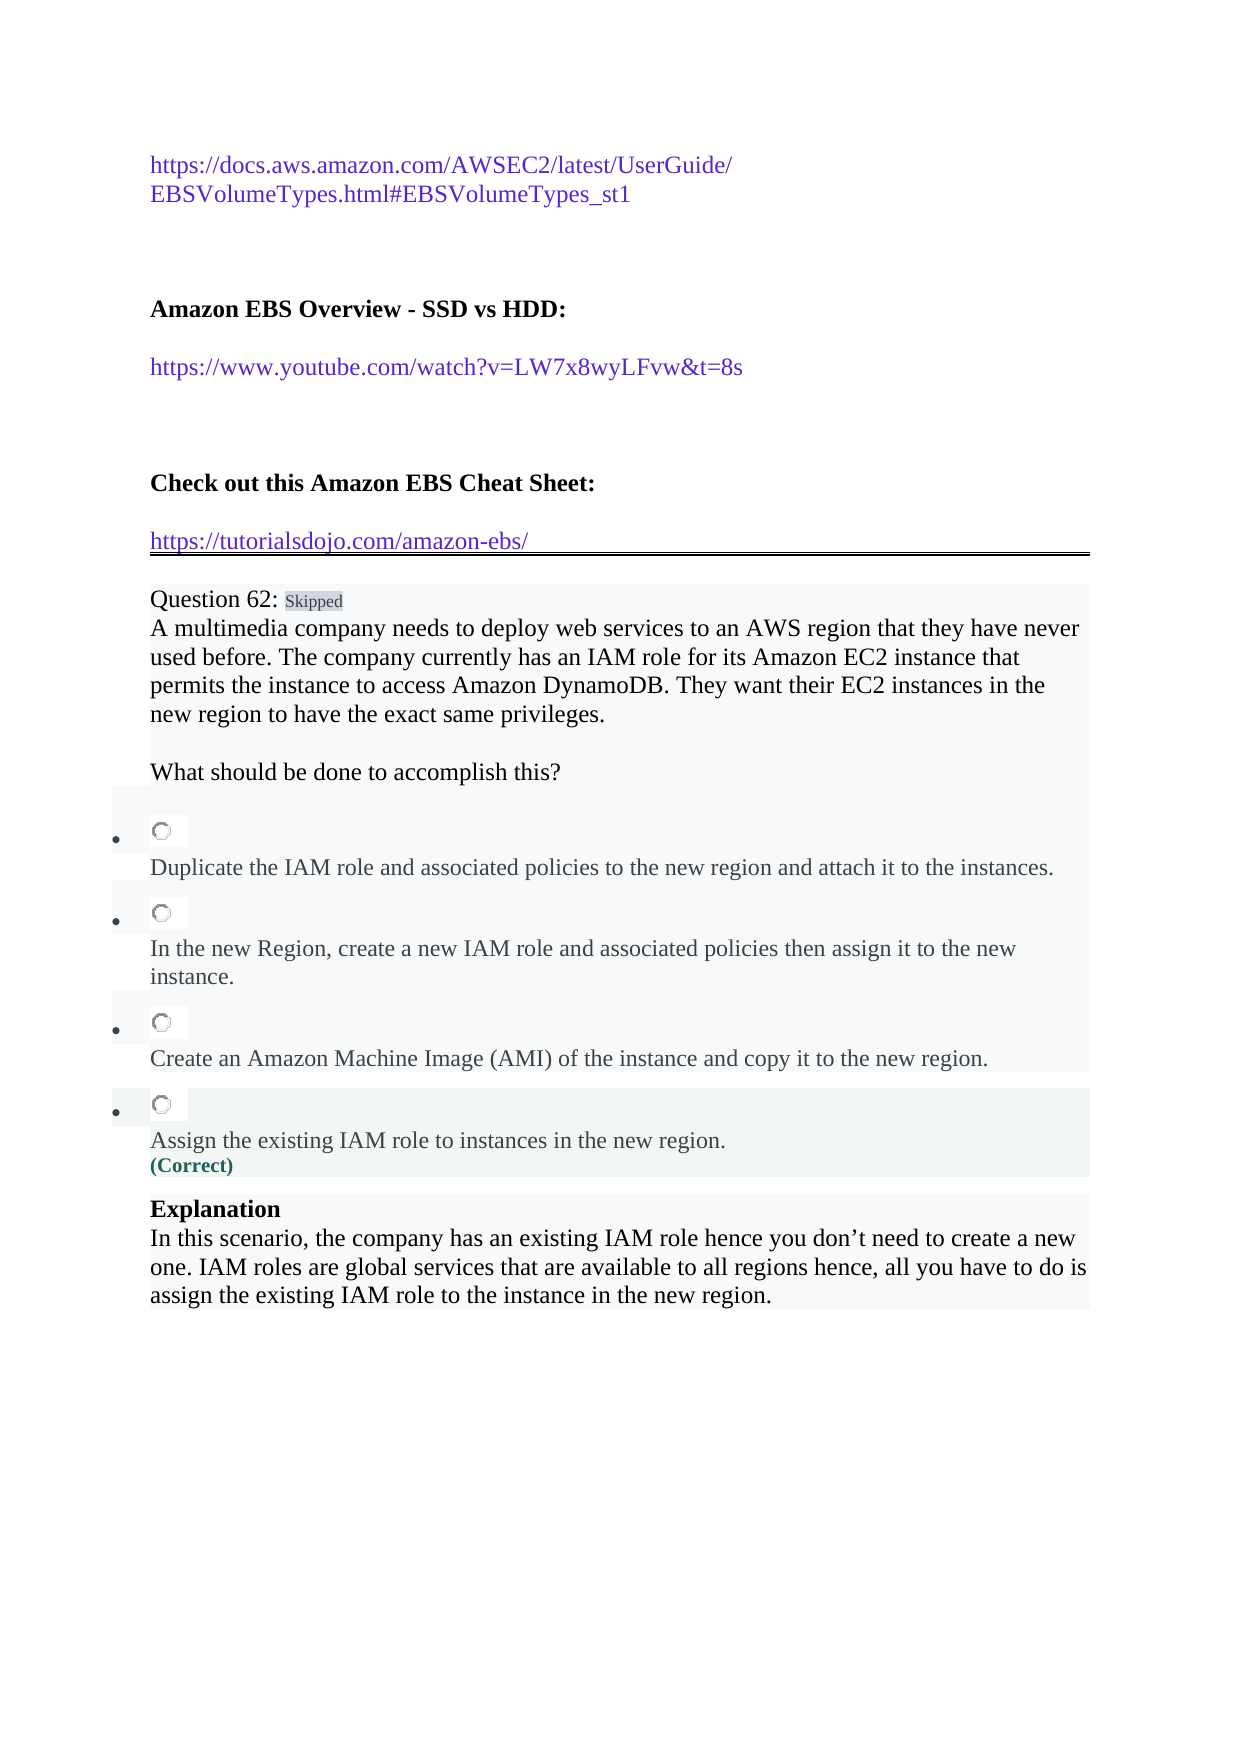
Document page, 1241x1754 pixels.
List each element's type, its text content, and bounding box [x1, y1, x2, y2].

text (Correct) [150, 1153, 1090, 1177]
text Duplicate the IAM role and associated policies to the new region and attach it to the instances. [150, 853, 1090, 880]
text https://docs.aws.amazon.com/AWSEC2/latest/UserGuide/EBSVolumeTypes.html#EBSVolumeTypes_st1 [150, 150, 1090, 207]
text Explanation [150, 1194, 1090, 1223]
list ​ [112, 1088, 1090, 1126]
text Check out this Amazon EBS Cheat Sheet: [150, 468, 1090, 497]
text Amazon EBS Overview - SSD vs HDD: [150, 294, 1090, 323]
text In the new Region, create a new IAM role and associated policies then assign it to the new instance. [150, 934, 1090, 990]
text A multimedia company needs to deploy web services to an AWS region that they have never used before. The company currently has an IAM role for its Amazon EC2 instance that permits the instance to access Amazon DynamoDB. They want their EC2 instances in the new region to have the exact same privileges. [150, 613, 1090, 728]
list ​ [112, 815, 1090, 853]
text What should be done to accomplish this? [150, 757, 1090, 786]
text Assign the existing IAM role to instances in the new region. [150, 1126, 1090, 1153]
text https://tutorialsdojo.com/amazon-ebs/ [150, 526, 1090, 552]
text https://www.youtube.com/watch?v=LW7x8wyLFvw&t=8s [150, 352, 1090, 381]
list ​ [112, 897, 1090, 934]
text In this scenario, the company has an existing IAM role hence you don’t need to create a new one. IAM roles are global services that are available to all regions hence, all you have to do is assign the existing IAM role to the instance in the new region. [150, 1223, 1090, 1309]
text Question 62: Skipped [150, 584, 1090, 613]
text Create an Amazon Machine Image (AMI) of the instance and copy it to the new region. [150, 1044, 1090, 1072]
list ​ [112, 1006, 1090, 1044]
